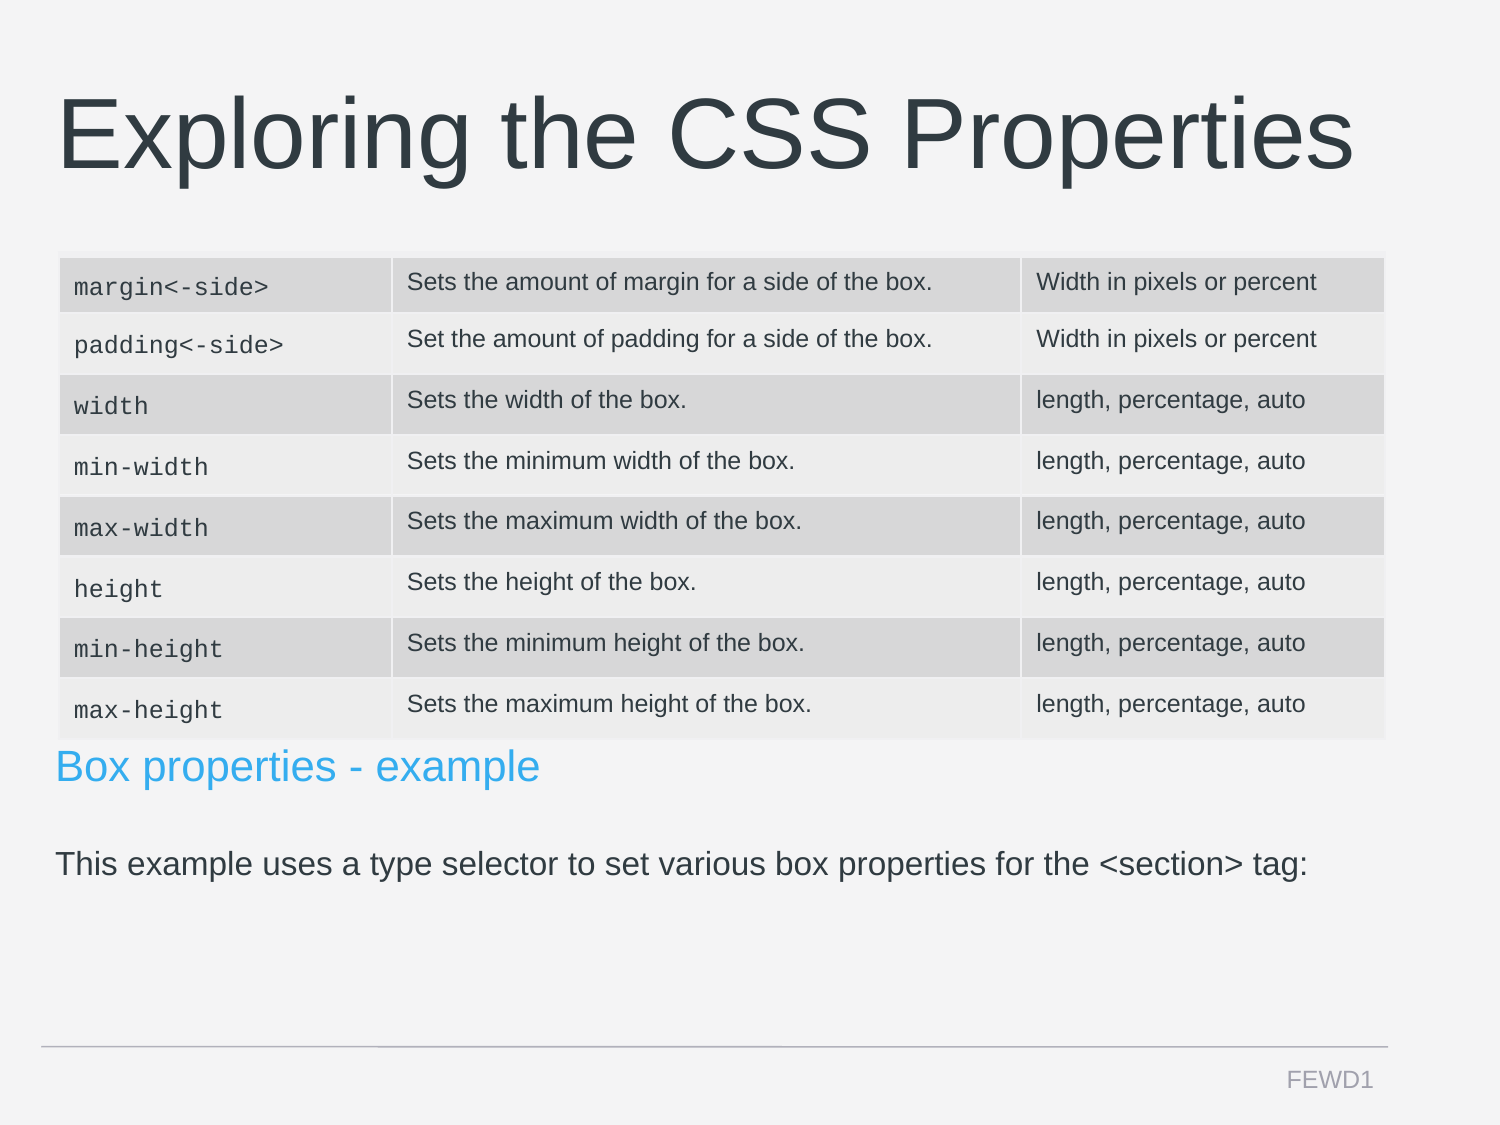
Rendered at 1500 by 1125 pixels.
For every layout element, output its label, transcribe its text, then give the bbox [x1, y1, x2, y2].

table_cell Sets the amount of margin for a side of the box. [393, 258, 1020, 312]
text Box properties - example [55, 740, 1373, 790]
table_cell min-height [60, 618, 391, 677]
table_cell max-width [60, 497, 391, 555]
table_cell Sets the minimum height of the box. [393, 618, 1020, 677]
table_cell Sets the width of the box. [393, 375, 1020, 434]
table_cell Width in pixels or percent [1022, 314, 1384, 373]
table_cell Sets the minimum width of the box. [393, 436, 1020, 494]
table_cell Sets the maximum width of the box. [393, 497, 1020, 555]
table_cell max-height [60, 679, 391, 738]
table_cell Sets the height of the box. [393, 558, 1020, 616]
table_cell Set the amount of padding for a side of the box. [393, 314, 1020, 373]
table_cell margin<-side> [60, 258, 391, 312]
text This example uses a type selector to set various box properties for the <section> tag: [55, 844, 1373, 883]
table_cell min-width [60, 436, 391, 494]
table_cell length, percentage, auto [1022, 679, 1384, 738]
table_cell length, percentage, auto [1022, 375, 1384, 434]
table_cell padding<-side> [60, 314, 391, 373]
table_cell Width in pixels or percent [1022, 258, 1384, 312]
table_cell width [60, 375, 391, 434]
table_cell height [60, 558, 391, 616]
table_cell length, percentage, auto [1022, 618, 1384, 677]
table_cell Sets the maximum height of the box. [393, 679, 1020, 738]
table_cell length, percentage, auto [1022, 497, 1384, 555]
table_cell length, percentage, auto [1022, 558, 1384, 616]
table_cell length, percentage, auto [1022, 436, 1384, 494]
